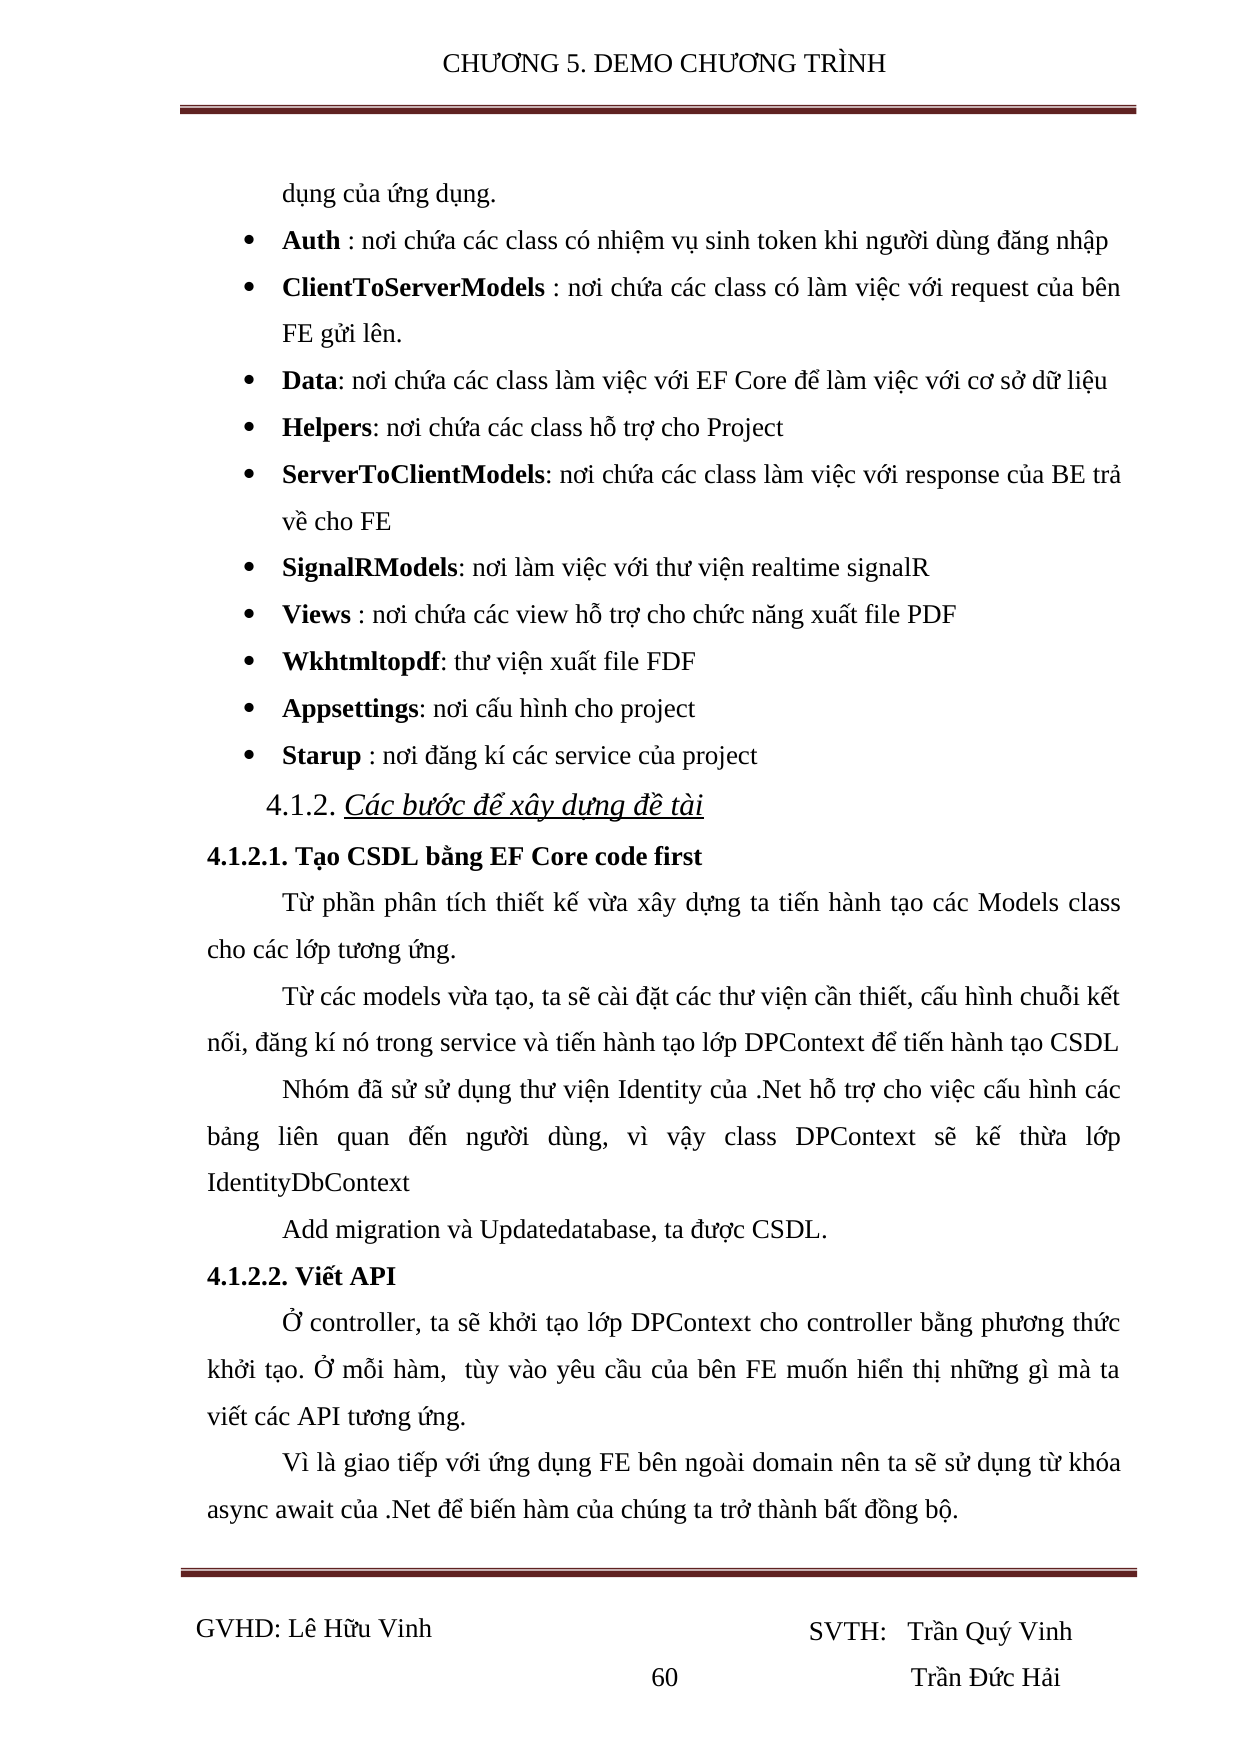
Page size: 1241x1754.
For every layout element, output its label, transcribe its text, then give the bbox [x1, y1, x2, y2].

text Add migration và Updatedatabase, ta được CSDL. [207, 1213, 1122, 1244]
text Vì là giao tiếp với ứng dụng FE bên ngoài domain nên ta sẽ sử dụng từ khóa async await của .Net để biến hàm của chúng ta trở thành bất đồng bộ. [207, 1446, 1122, 1524]
subtitle Viết API [118, 1259, 1122, 1291]
list ServerToClientModels: nơi chứa các class làm việc với response của BE trả về cho FE [244, 458, 1122, 536]
subtitle Các bước để xây dựng đề tài [207, 786, 1122, 822]
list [244, 177, 1122, 208]
list Data: nơi chứa các class làm việc với EF Core để làm việc với cơ sở dữ liệu [244, 364, 1122, 395]
list Appsettings: nơi cấu hình cho project [244, 692, 1122, 723]
list Helpers: nơi chứa các class hỗ trợ cho Project [244, 411, 1122, 442]
list ClientToServerModels : nơi chứa các class có làm việc với request của bên FE gửi lên. [244, 271, 1122, 349]
text Từ các models vừa tạo, ta sẽ cài đặt các thư viện cần thiết, cấu hình chuỗi kết nối, đăng kí nó trong service và tiến hành tạo lớp DPContext để tiến hành tạo CSDL [207, 979, 1122, 1057]
list SignalRModels: nơi làm việc với thư viện realtime signalR [244, 551, 1122, 583]
text Từ phần phân tích thiết kế vừa xây dựng ta tiến hành tạo các Models class cho các lớp tương ứng. [207, 886, 1122, 964]
text Ở controller, ta sẽ khởi tạo lớp DPContext cho controller bằng phương thức khởi tạo. Ở mỗi hàm, tùy vào yêu cầu của bên FE muốn hiển thị những gì mà ta viết các API tương ứng. [207, 1306, 1122, 1431]
text Nhóm đã sử sử dụng thư viện Identity của .Net hỗ trợ cho việc cấu hình các bảng liên quan đến người dùng, vì vậy class DPContext sẽ kế thừa lớp IdentityDbContext [207, 1073, 1122, 1197]
list Wkhtmltopdf: thư viện xuất file FDF [244, 645, 1122, 676]
list Auth : nơi chứa các class có nhiệm vụ sinh token khi người dùng đăng nhập [244, 224, 1122, 255]
list Views : nơi chứa các view hỗ trợ cho chức năng xuất file PDF [244, 598, 1122, 629]
list Starup : nơi đăng kí các service của project [244, 739, 1122, 770]
subtitle Tạo CSDL bằng EF Core code first [118, 839, 1122, 871]
